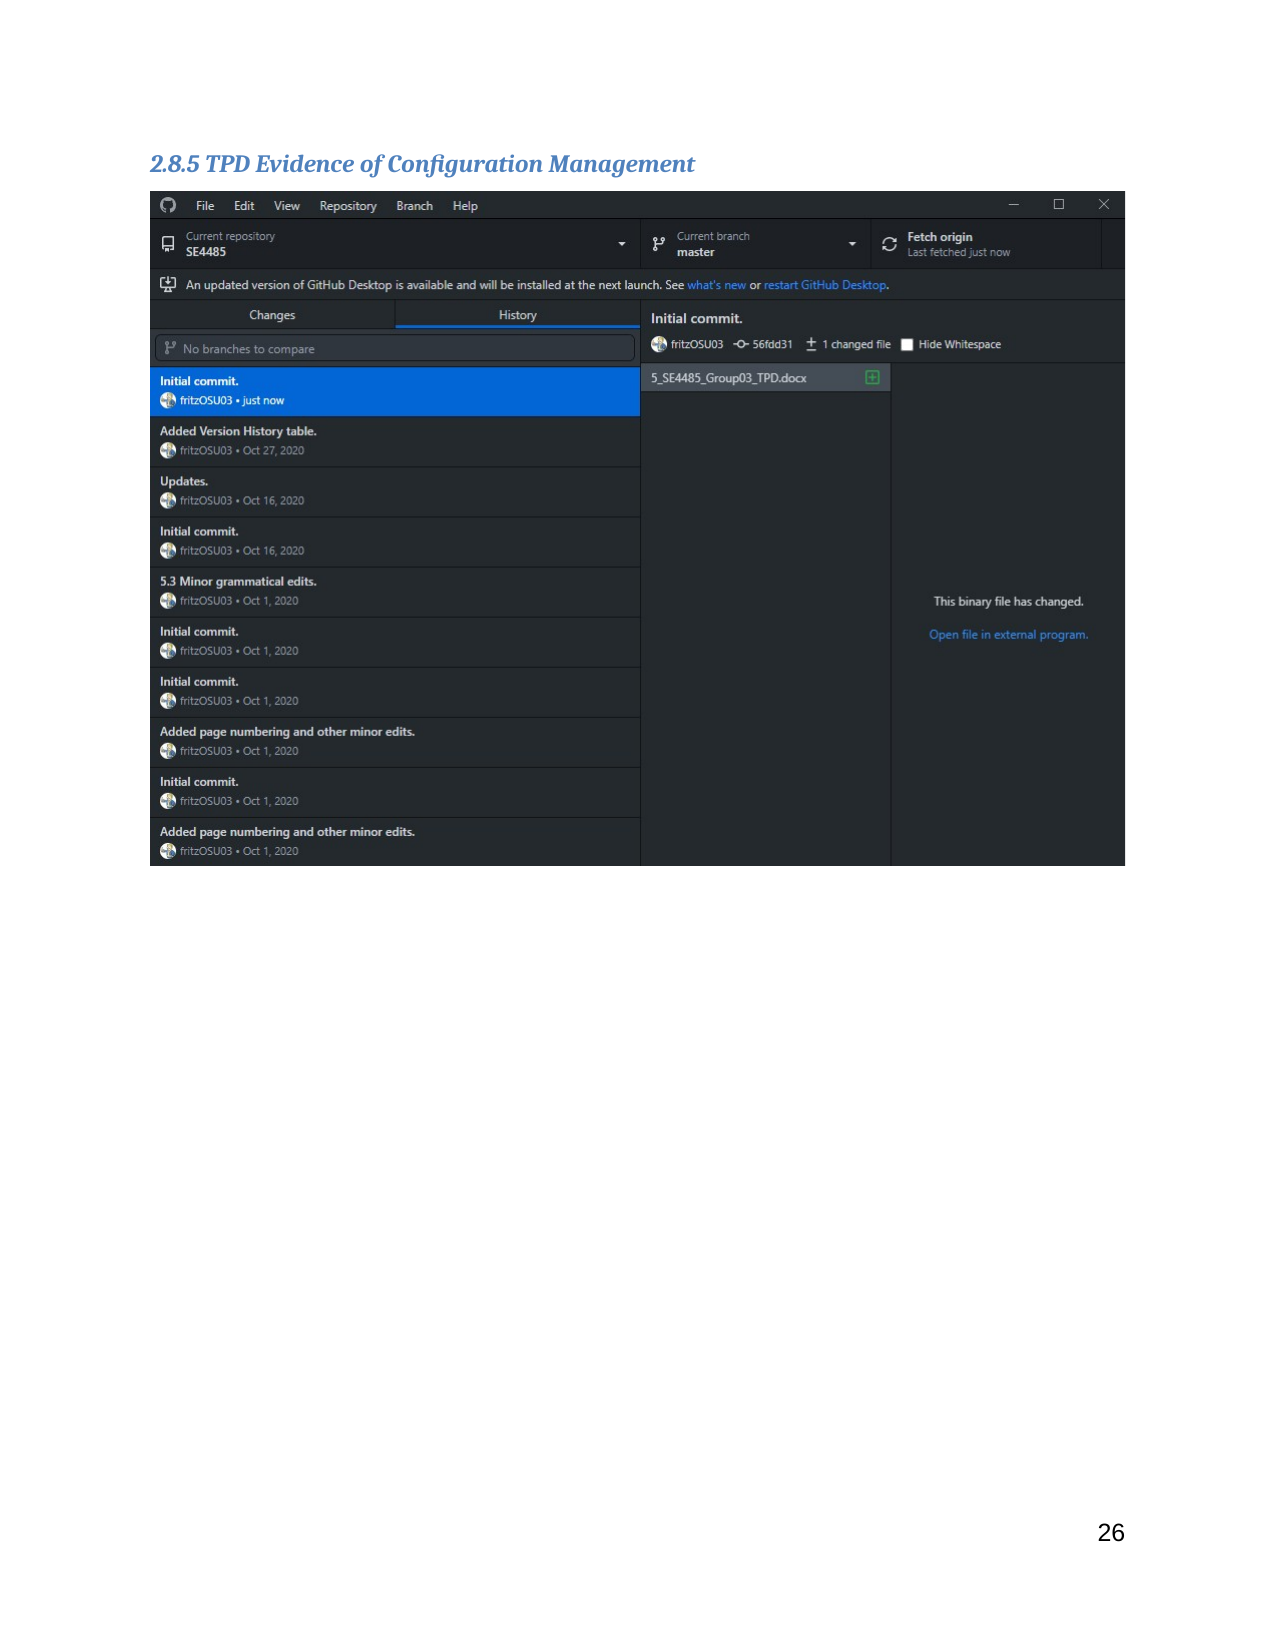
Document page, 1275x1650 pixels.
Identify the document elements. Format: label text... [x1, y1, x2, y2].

subtitle 2.8.5 TPD Evidence of Configuration Management [150, 150, 1125, 179]
picture [150, 191, 1125, 866]
